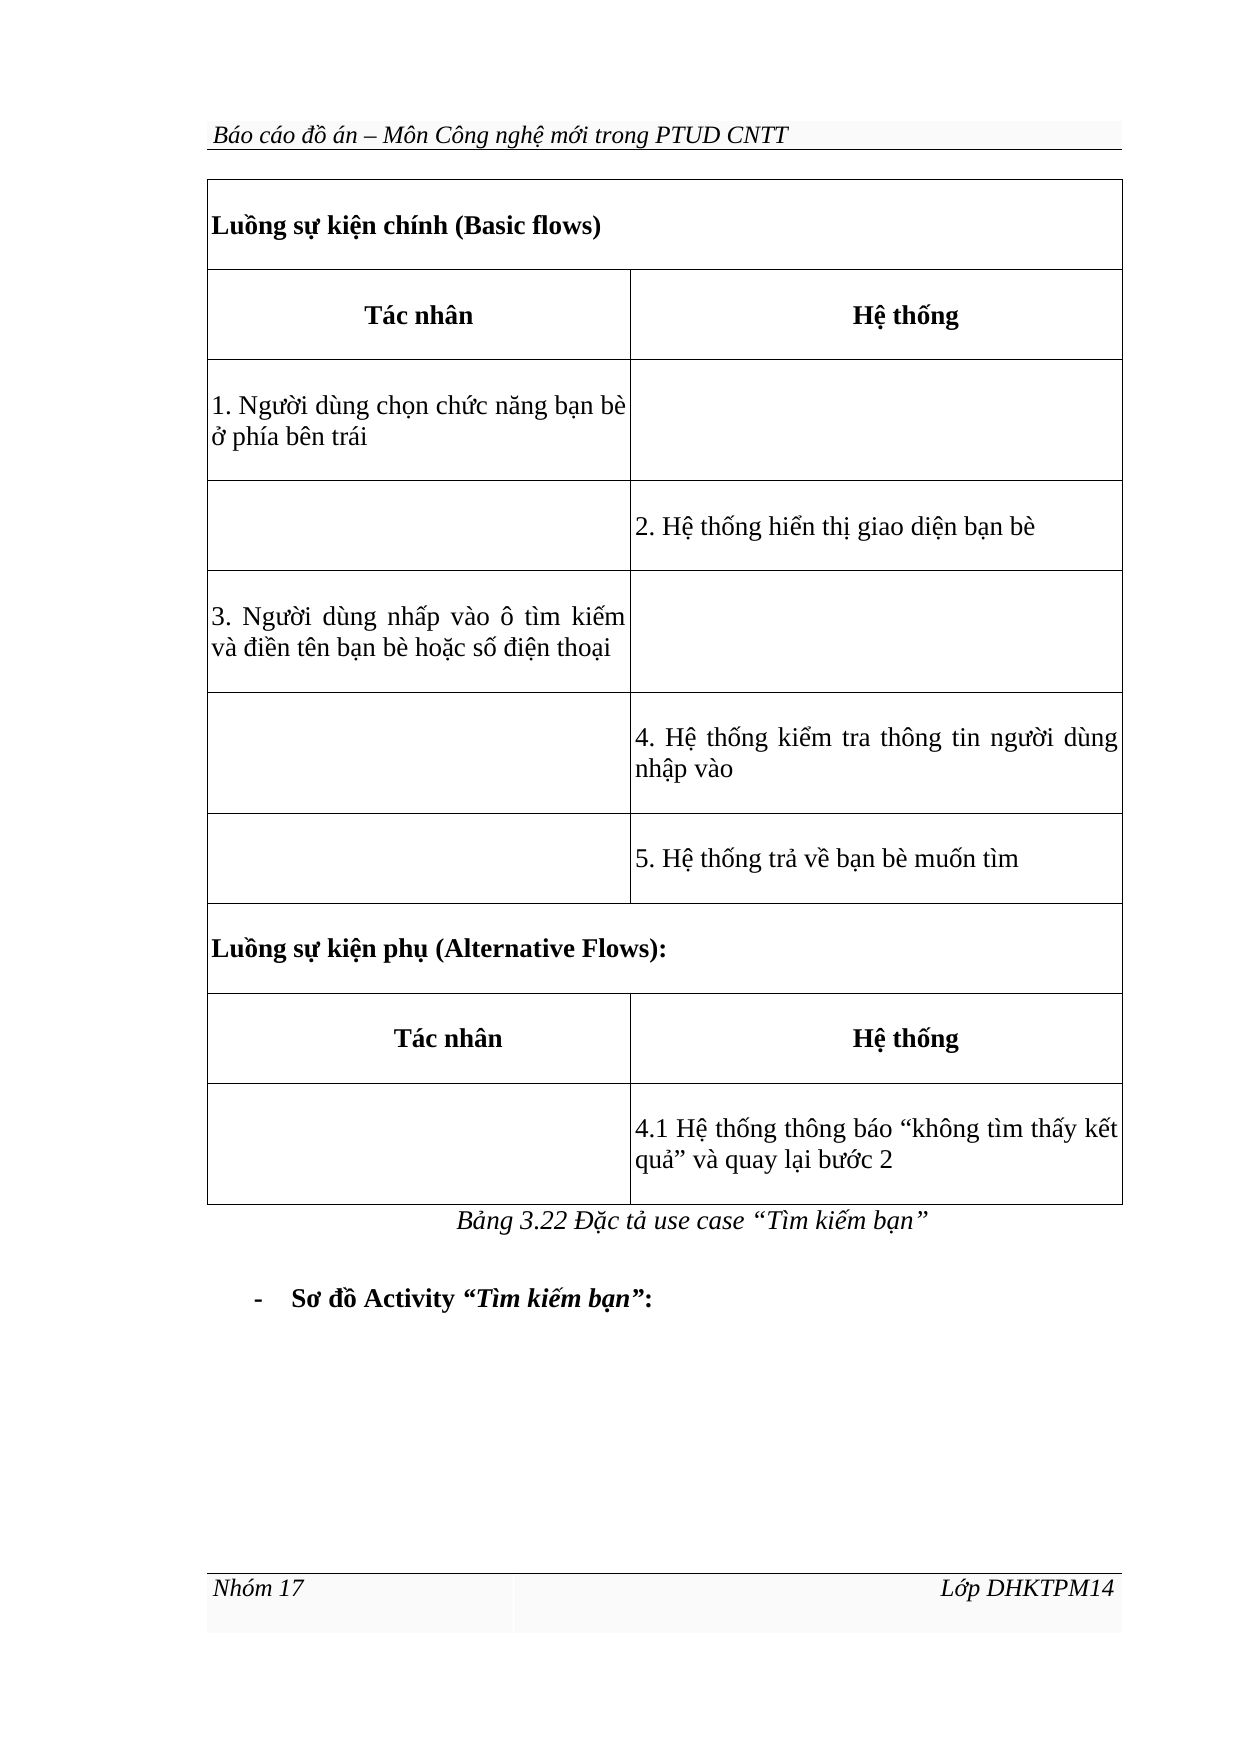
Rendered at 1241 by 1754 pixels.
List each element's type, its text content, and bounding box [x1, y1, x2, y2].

list Sơ đồ Activity “Tìm kiếm bạn”: [254, 1282, 1122, 1313]
table_cell 1. Người dùng chọn chức năng bạn bè ở phía bên trái [208, 360, 630, 480]
table_cell 4.1 Hệ thống thông báo “không tìm thấy kết quả” và quay lại bước 2 [631, 1084, 1122, 1204]
table_cell Tác nhân [208, 270, 630, 359]
text Bảng 3.22 Đặc tả use case “Tìm kiếm bạn” [207, 1205, 1122, 1235]
table_cell [208, 1084, 630, 1204]
table_cell Tác nhân [208, 994, 630, 1082]
table_cell Hệ thống [631, 270, 1122, 359]
table_cell [208, 693, 630, 812]
table_cell Luồng sự kiện chính (Basic flows) [208, 180, 1122, 269]
table_cell [631, 571, 1122, 691]
table_cell [208, 481, 630, 570]
table_cell Hệ thống [631, 994, 1122, 1082]
table_cell 5. Hệ thống trả về bạn bè muốn tìm [631, 814, 1122, 902]
table_cell 3. Người dùng nhấp vào ô tìm kiếm và điền tên bạn bè hoặc số điện thoại [208, 571, 630, 691]
table_cell [208, 814, 630, 902]
table_cell Luồng sự kiện phụ (Alternative Flows): [208, 904, 1122, 992]
table_cell [631, 360, 1122, 480]
table_cell 2. Hệ thống hiển thị giao diện bạn bè [631, 481, 1122, 570]
table_cell 4. Hệ thống kiểm tra thông tin người dùng nhập vào [631, 693, 1122, 812]
